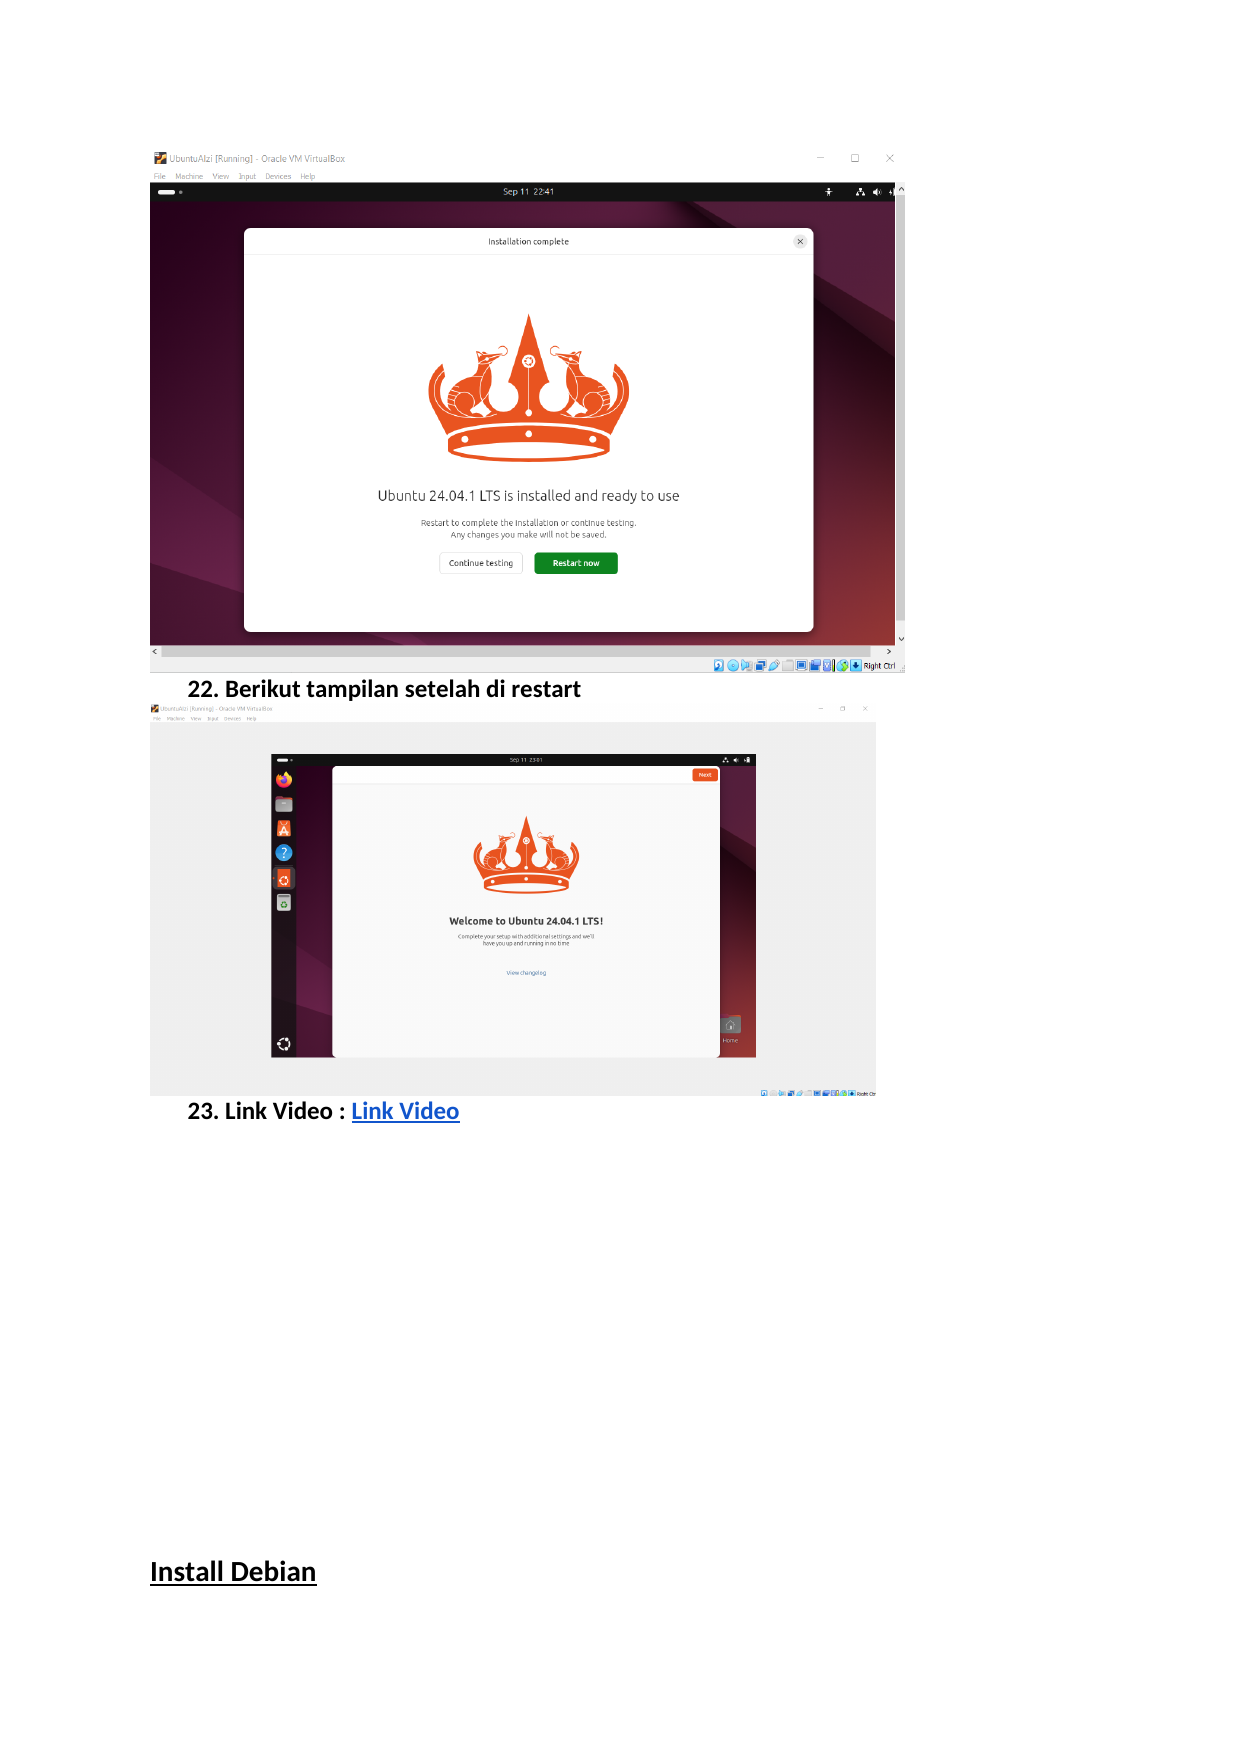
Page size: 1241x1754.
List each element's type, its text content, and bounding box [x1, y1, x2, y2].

text Install Debian [150, 1553, 1090, 1589]
picture [150, 149, 905, 673]
picture [150, 703, 876, 1096]
list Link Video : Link Video [187, 1096, 1090, 1126]
list Berikut tampilan setelah di restart [187, 673, 1090, 703]
